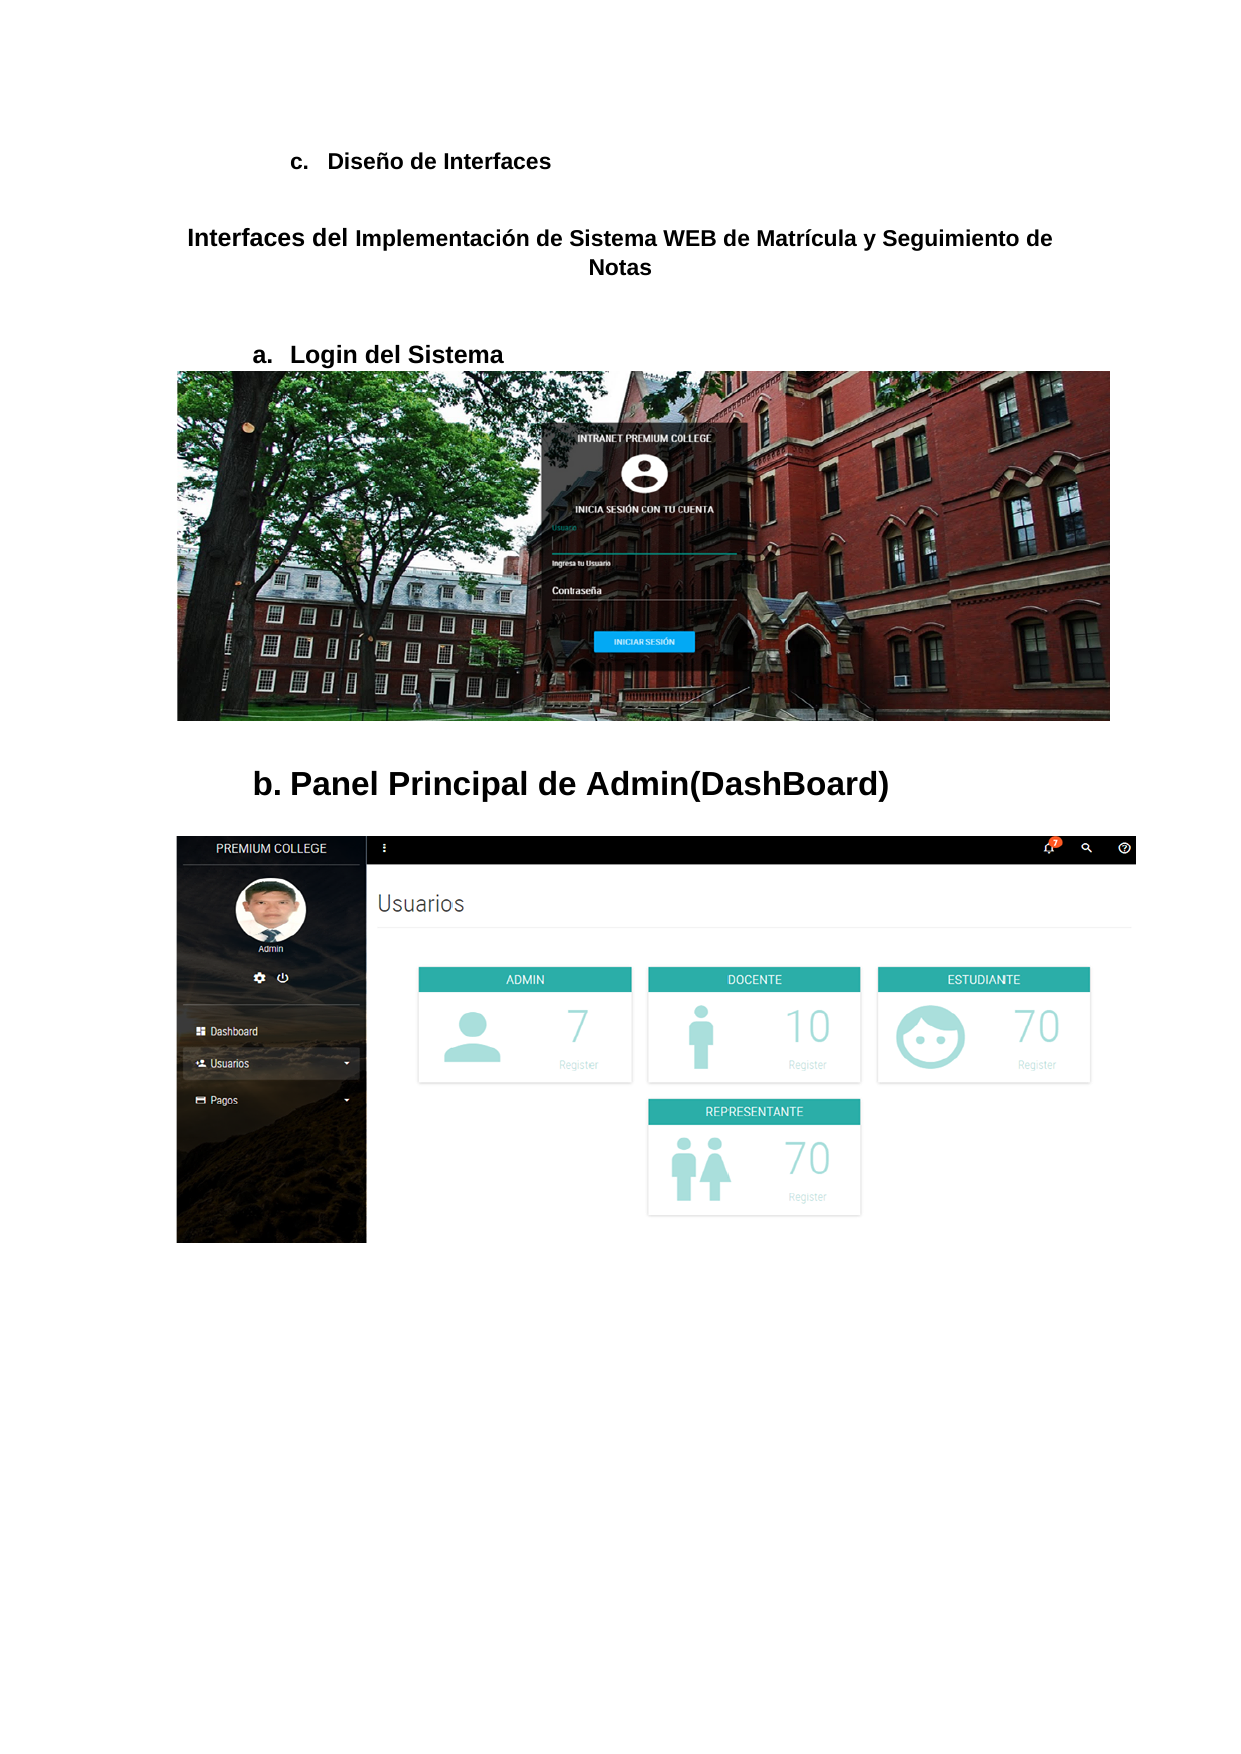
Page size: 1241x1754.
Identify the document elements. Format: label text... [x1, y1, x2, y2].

list Login del Sistema [252, 340, 1063, 369]
picture [176, 836, 1136, 1243]
picture [177, 371, 1110, 721]
text Interfaces del Implementación de Sistema WEB de Matrícula y Seguimiento de Notas [177, 223, 1063, 280]
subtitle Diseño de Interfaces [290, 148, 1063, 174]
list Panel Principal de Admin(DashBoard) [252, 764, 1063, 802]
